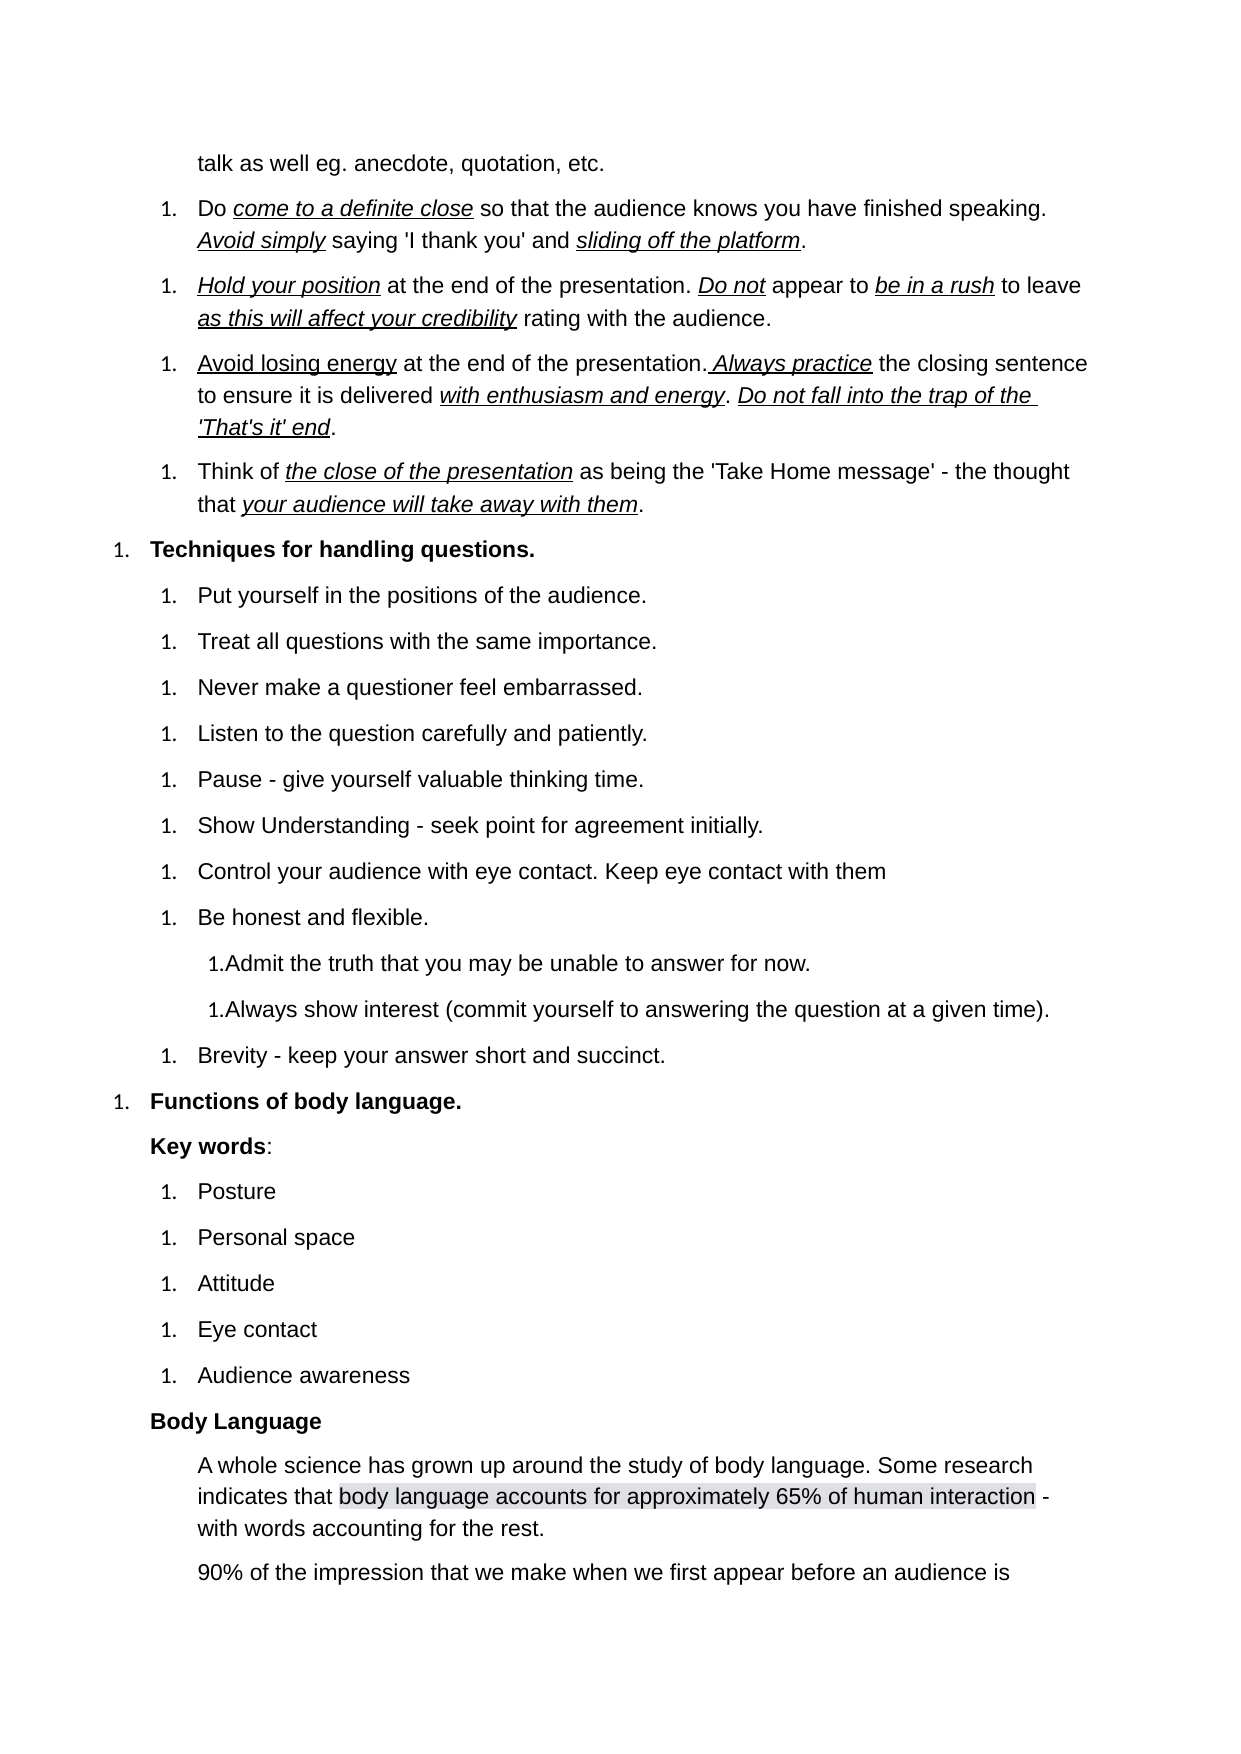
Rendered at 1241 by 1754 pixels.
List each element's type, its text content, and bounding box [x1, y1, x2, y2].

list Be honest and flexible. [160, 903, 1090, 931]
text A whole science has grown up around the study of body language. Some research indicates that body language accounts for approximately 65% of human interaction - with words accounting for the rest. [197, 1452, 1090, 1541]
list Eye contact [160, 1316, 1090, 1343]
list Hold your position at the end of the presentation. Do not appear to be in a rush to leave as this will affect your credibility rating with the audience. [160, 271, 1090, 331]
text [197, 1559, 1090, 1585]
list Treat all questions with the same importance. [160, 627, 1090, 655]
text Key words: [150, 1133, 1090, 1160]
list Control your audience with eye contact. Keep eye contact with them [160, 857, 1090, 885]
list Think of the close of the presentation as being the 'Take Home message' - the thought that your audience will take away with them. [160, 457, 1090, 517]
list Listen to the question carefully and patiently. [160, 719, 1090, 747]
text Body Language [150, 1408, 1090, 1434]
list Never make a questioner feel embarrassed. [160, 673, 1090, 701]
list Techniques for handling questions. [112, 535, 1090, 563]
list Always show interest (commit yourself to answering the question at a given time). [207, 995, 1090, 1023]
list Personal space [160, 1223, 1090, 1251]
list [160, 150, 1090, 176]
list Admit the truth that you may be unable to answer for now. [207, 949, 1090, 977]
list Do come to a definite close so that the audience knows you have finished speaking. Avoid simply saying 'I thank you' and sliding off the platform. [160, 194, 1090, 254]
list Show Understanding - seek point for agreement initially. [160, 811, 1090, 839]
list Posture [160, 1177, 1090, 1205]
list Avoid losing energy at the end of the presentation. Always practice the closing sentence to ensure it is delivered with enthusiasm and energy. Do not fall into the trap of the 'That's it' end. [160, 349, 1090, 440]
list Brevity - keep your answer short and succinct. [160, 1041, 1090, 1069]
list Put yourself in the positions of the audience. [160, 581, 1090, 609]
list Audience awareness [160, 1362, 1090, 1389]
list Pause - give yourself valuable thinking time. [160, 765, 1090, 793]
list Functions of body language. [112, 1087, 1090, 1115]
list Attitude [160, 1269, 1090, 1297]
